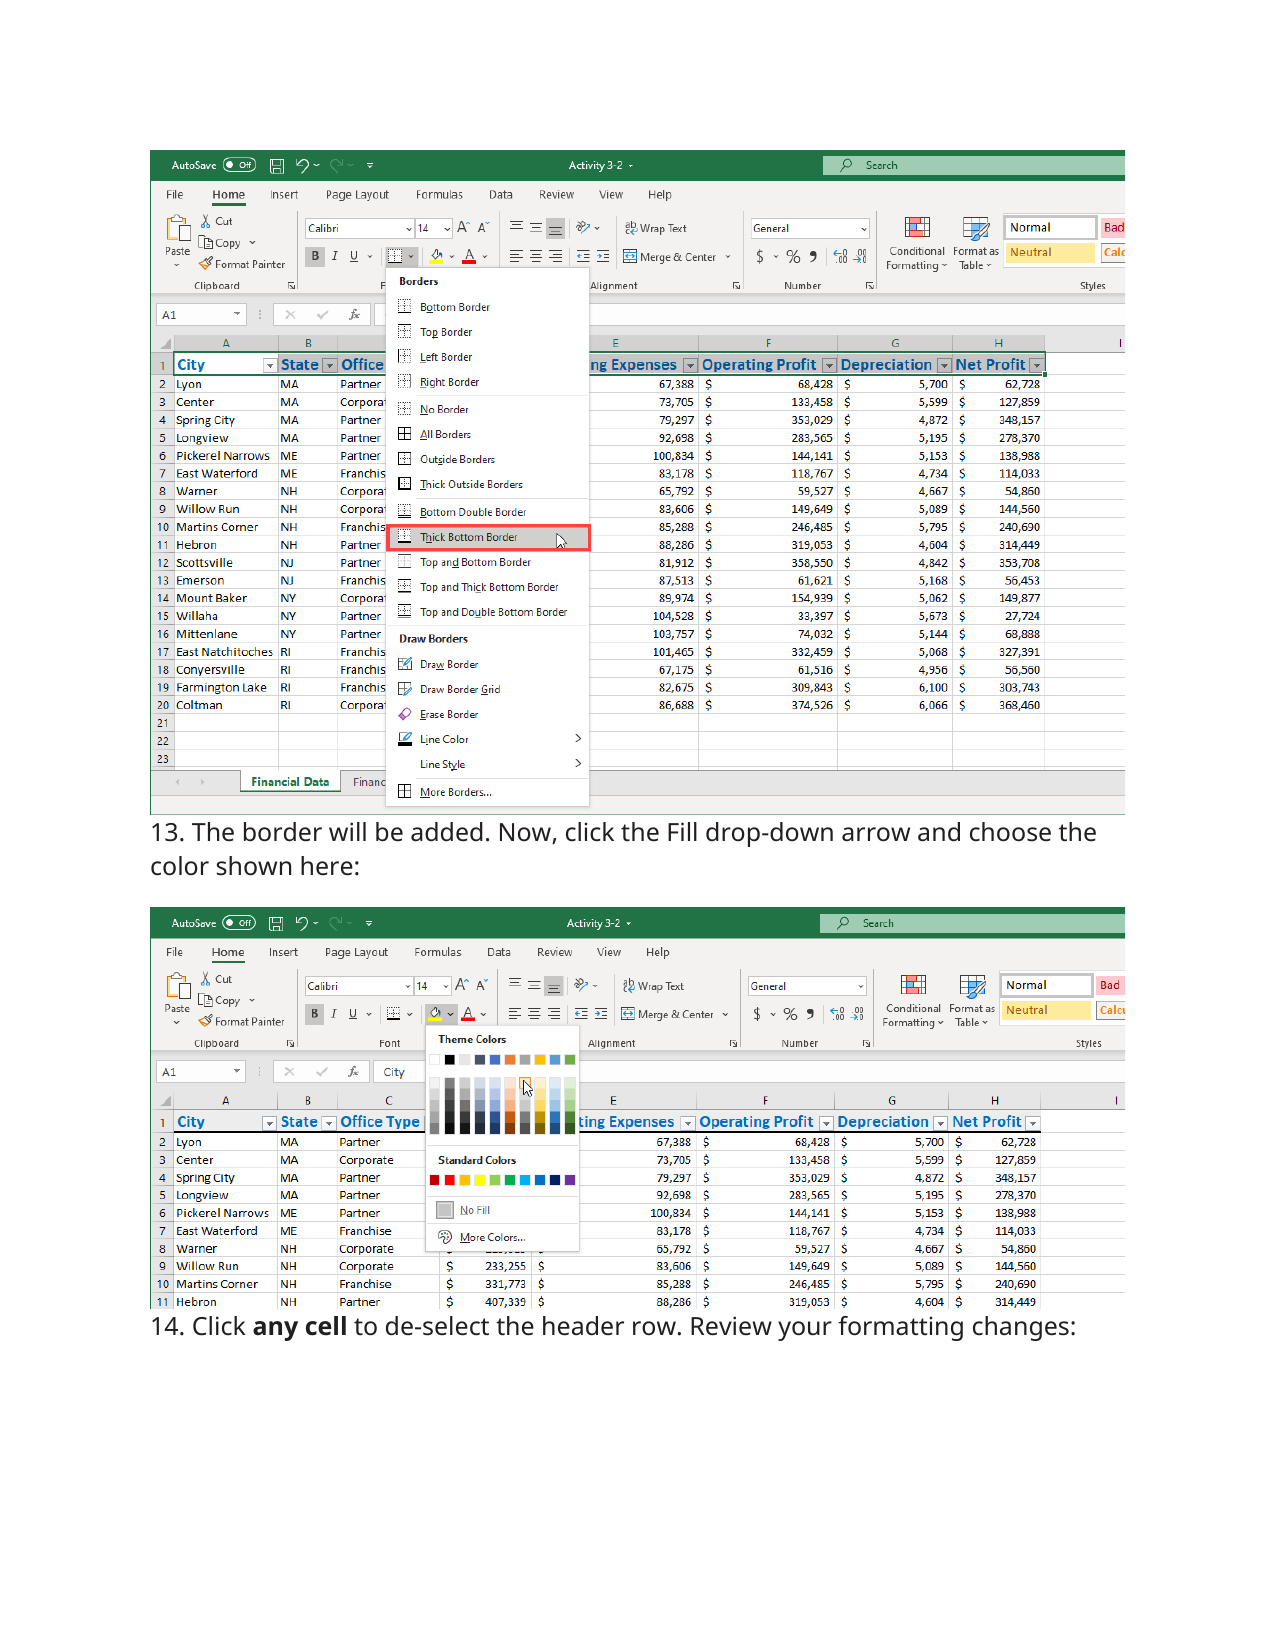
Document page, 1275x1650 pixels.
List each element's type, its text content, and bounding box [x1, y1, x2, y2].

text 14. Click any cell to de-select the header row. Review your formatting changes: [150, 1309, 1125, 1343]
text 13. The border will be added. Now, click the Fill drop-down arrow and choose the color shown here: [150, 815, 1125, 883]
picture [150, 907, 1125, 1309]
picture [150, 150, 1125, 815]
